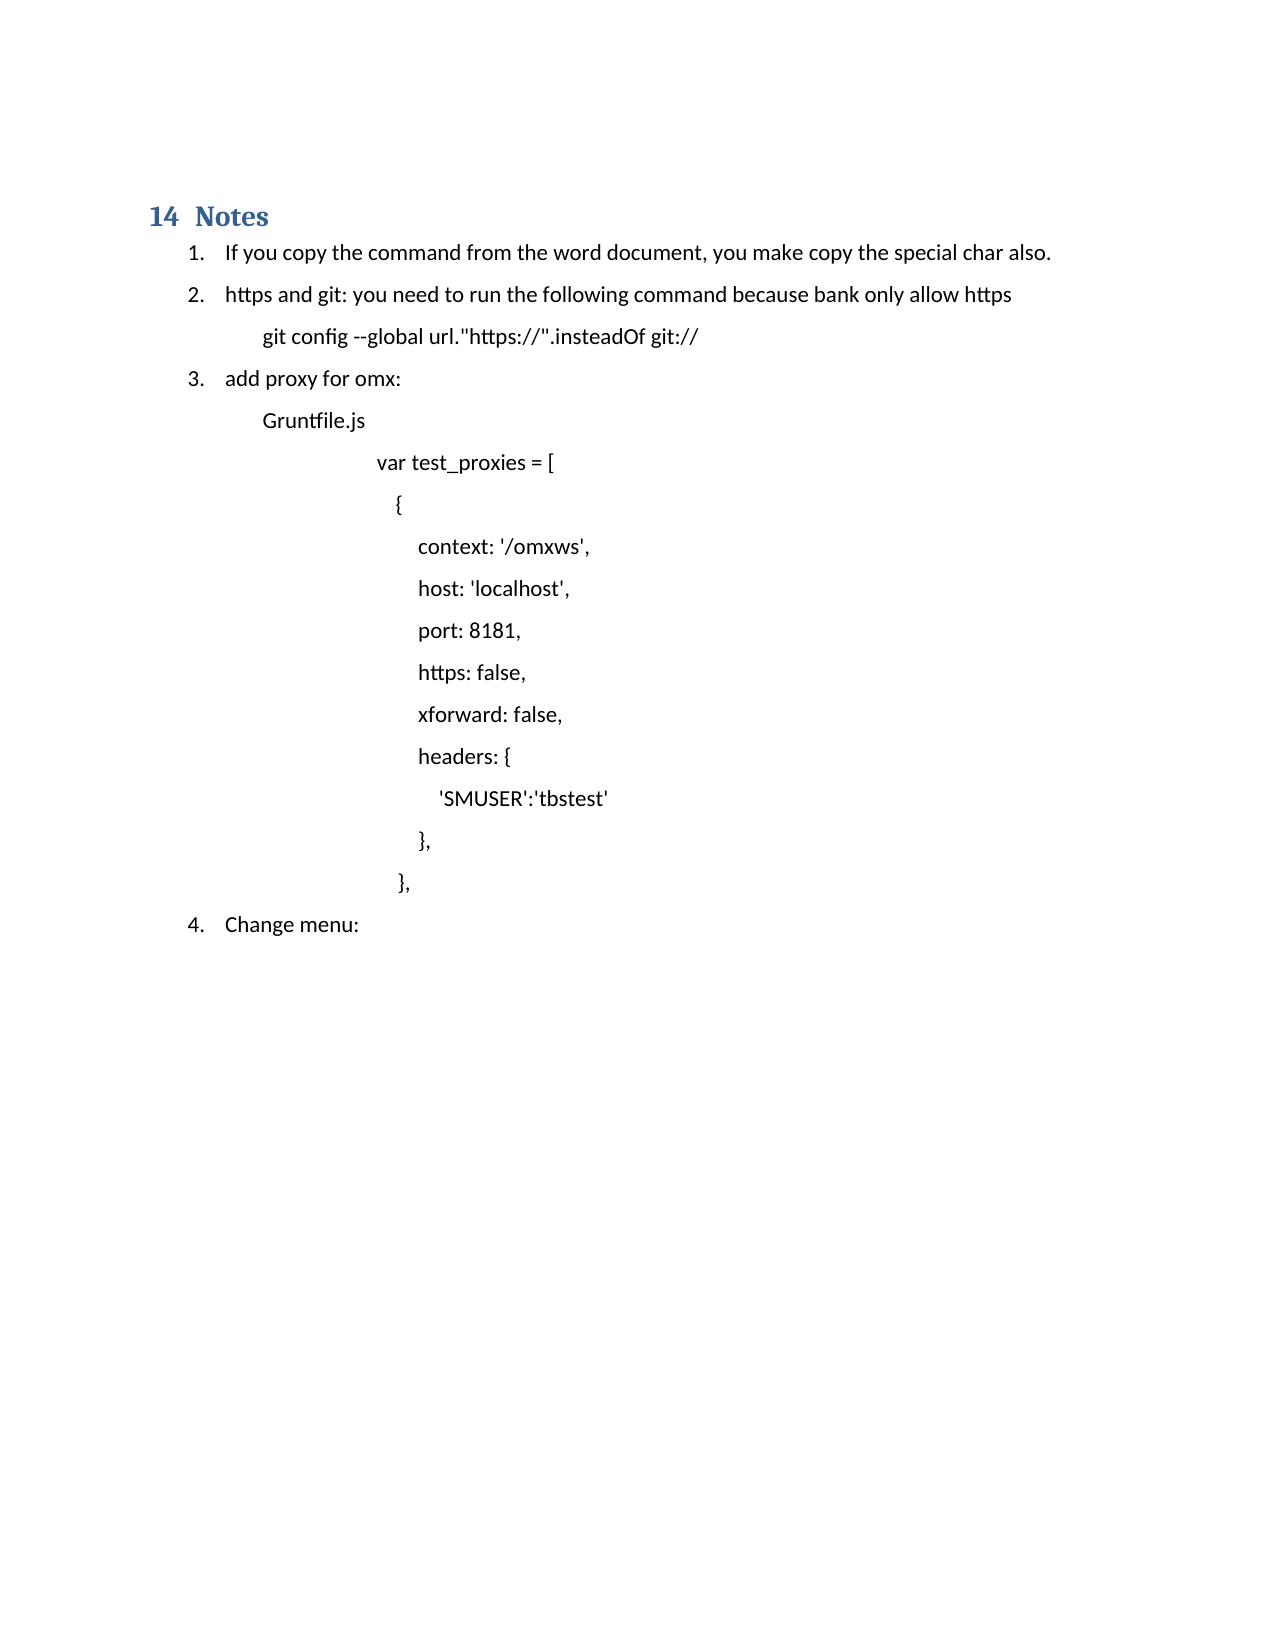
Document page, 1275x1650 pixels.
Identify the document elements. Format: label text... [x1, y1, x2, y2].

list Change menu: [187, 910, 1125, 938]
text https: false, [356, 658, 1125, 686]
text port: 8181, [356, 616, 1125, 644]
list add proxy for omx: [187, 364, 1125, 392]
text { [356, 490, 1125, 518]
text }, [356, 868, 1125, 896]
text context: '/omxws', [356, 532, 1125, 560]
text 'SMUSER':'tbstest' [356, 784, 1125, 812]
text host: 'localhost', [356, 574, 1125, 602]
text var test_proxies = [ [356, 448, 1125, 476]
subtitle Notes [150, 200, 1125, 233]
list If you copy the command from the word document, you make copy the special char also. [187, 238, 1125, 267]
list https and git: you need to run the following command because bank only allow https [187, 281, 1125, 308]
text headers: { [356, 742, 1125, 770]
text xforward: false, [356, 700, 1125, 728]
text }, [356, 826, 1125, 854]
text git config --global url."https://".insteadOf git:// [262, 322, 1125, 351]
text Gruntfile.js [262, 406, 1125, 434]
